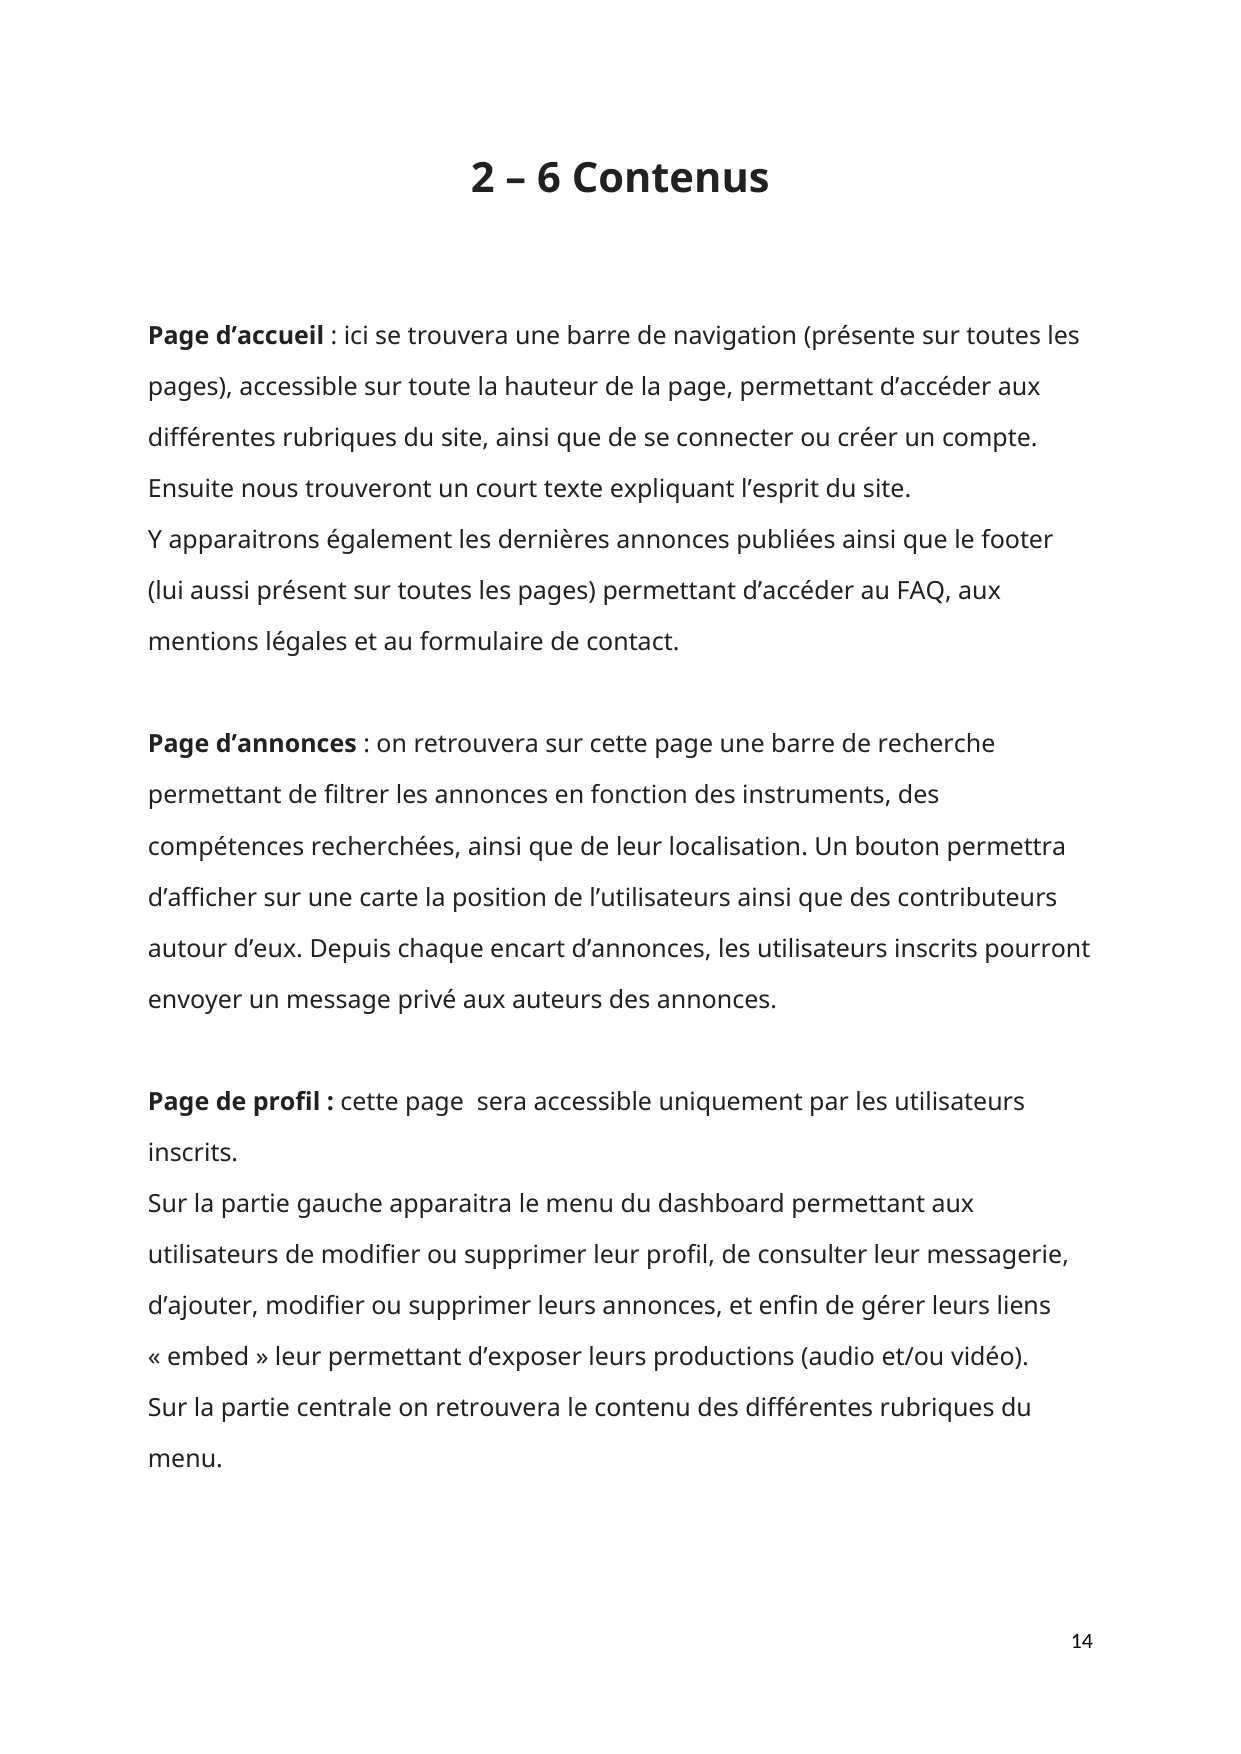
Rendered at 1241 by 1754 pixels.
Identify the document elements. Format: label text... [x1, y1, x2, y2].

text Ensuite nous trouveront un court texte expliquant l’esprit du site. [148, 471, 1093, 505]
text Page d’annonces : on retrouvera sur cette page une barre de recherche permettant de filtrer les annonces en fonction des instruments, des compétences recherchées, ainsi que de leur localisation. Un bouton permettra d’afficher sur une carte la position de l’utilisateurs ainsi que des contributeurs autour d’eux. Depuis chaque encart d’annonces, les utilisateurs inscrits pourront envoyer un message privé aux auteurs des annonces. [148, 726, 1093, 1015]
text Page de profil : cette page sera accessible uniquement par les utilisateurs inscrits. [148, 1083, 1093, 1168]
text Y apparaitrons également les dernières annonces publiées ainsi que le footer (lui aussi présent sur toutes les pages) permettant d’accéder au FAQ, aux mentions légales et au formulaire de contact. [148, 522, 1093, 658]
text Page d’accueil : ici se trouvera une barre de navigation (présente sur toutes les pages), accessible sur toute la hauteur de la page, permettant d’accéder aux différentes rubriques du site, ainsi que de se connecter ou créer un compte. [148, 318, 1093, 454]
text 2 – 6 Contenus [148, 148, 1093, 204]
text Sur la partie gauche apparaitra le menu du dashboard permettant aux utilisateurs de modifier ou supprimer leur profil, de consulter leur messagerie, d’ajouter, modifier ou supprimer leurs annonces, et enfin de gérer leurs liens « embed » leur permettant d’exposer leurs productions (audio et/ou vidéo). [148, 1186, 1093, 1373]
text Sur la partie centrale on retrouvera le contenu des différentes rubriques du menu. [148, 1390, 1093, 1475]
